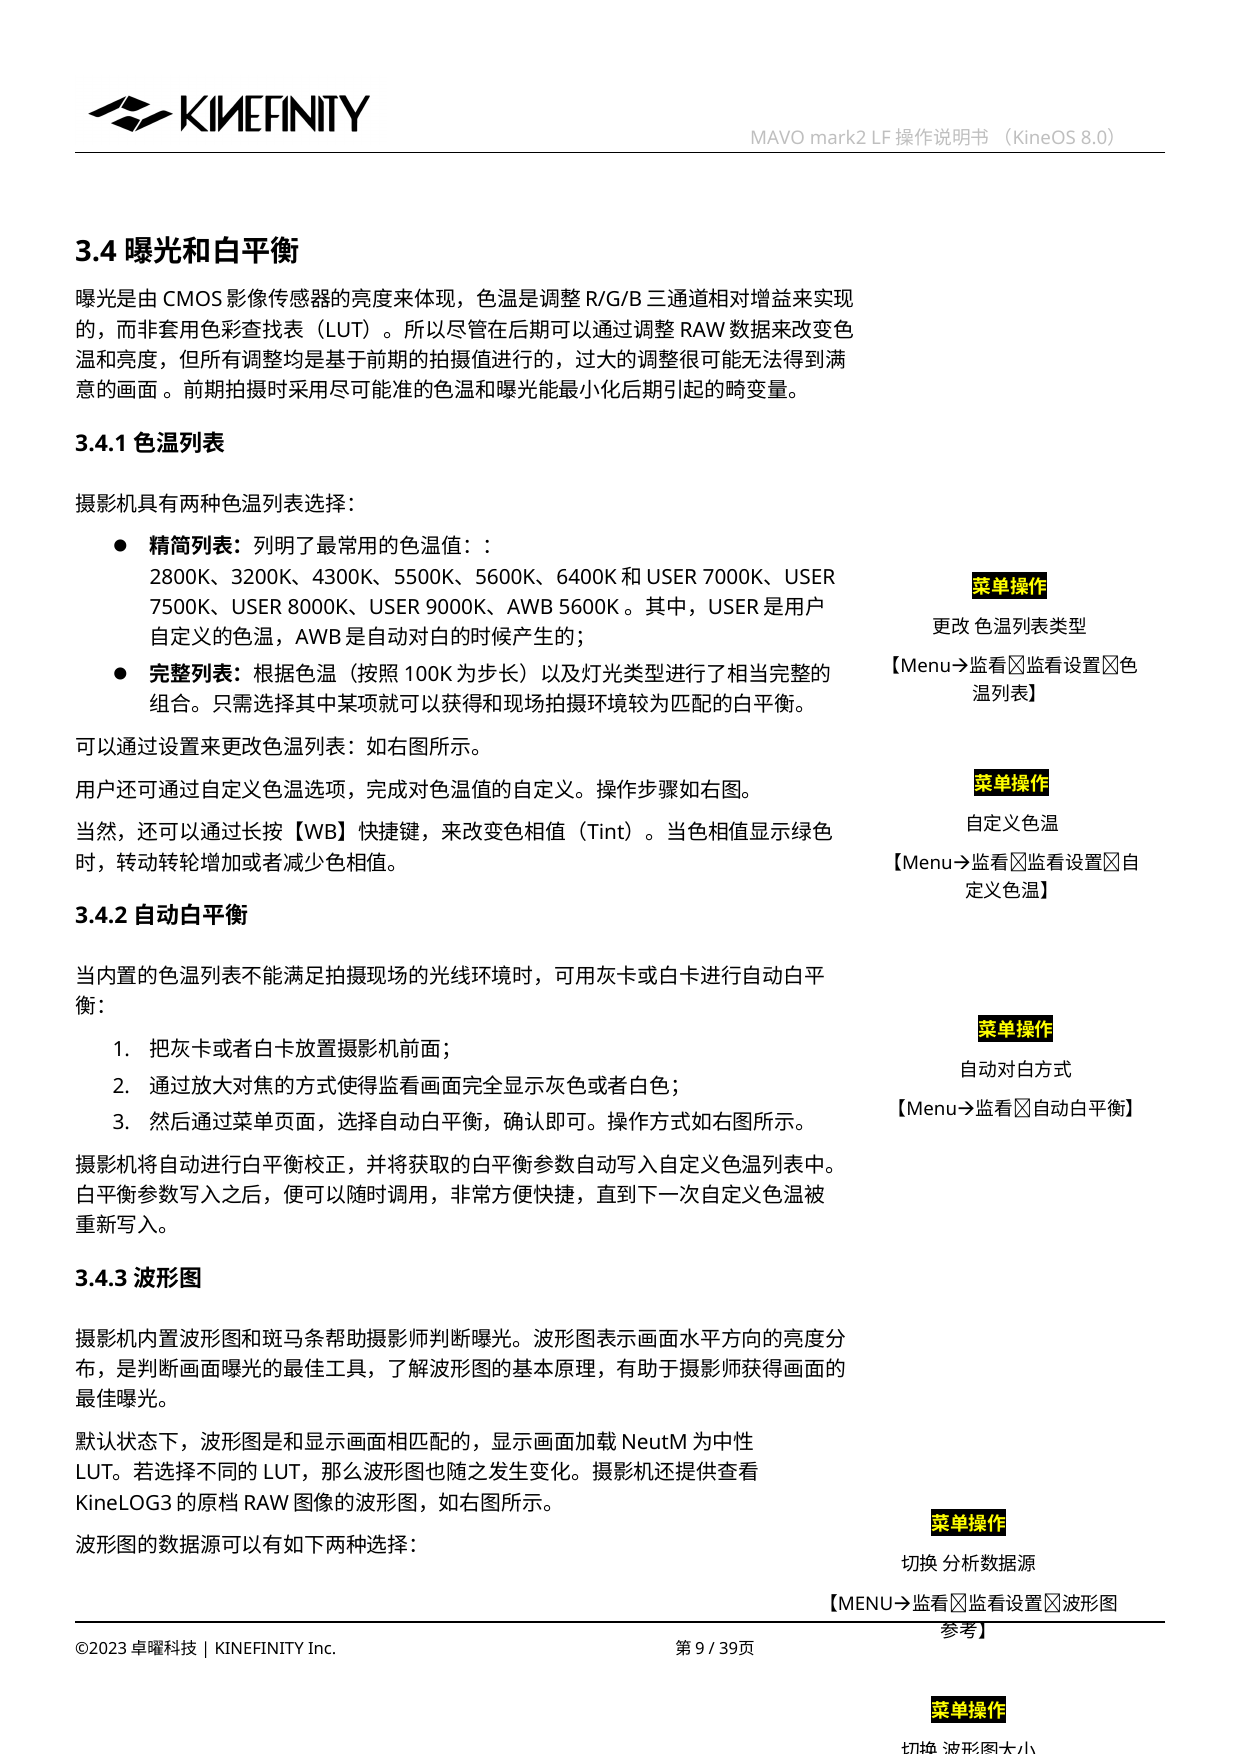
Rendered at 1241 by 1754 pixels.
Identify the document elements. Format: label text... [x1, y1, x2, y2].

text 可以通过设置来更改色温列表：如右图所示。 [75, 730, 1165, 760]
text 当内置的色温列表不能满足拍摄现场的光线环境时，可用灰卡或白卡进行自动白平衡： [75, 959, 1165, 1020]
list 完整列表：根据色温（按照100K为步长）以及灯光类型进行了相当完整的组合。只需选择其中某项就可以获得和现场拍摄环境较为匹配的白平衡。 [112, 657, 1165, 718]
subtitle 3.4 曝光和白平衡 [75, 228, 1165, 270]
subtitle 3.4.1 色温列表 [75, 424, 1165, 458]
text 曝光是由CMOS影像传感器的亮度来体现，色温是调整R/G/B三通道相对增益来实现的，而非套用色彩查找表（LUT）。所以尽管在后期可以通过调整RAW数据来改变色温和亮度，但所有调整均是基于前期的拍摄值进行的，过大的调整很可能无法得到满意的画面 。前期拍摄时采用尽可能准的色温和曝光能最小化后期引起的畸变量。 [75, 282, 1165, 403]
text 摄影机将自动进行白平衡校正，并将获取的白平衡参数自动写入自定义色温列表中。白平衡参数写入之后，便可以随时调用，非常方便快捷，直到下一次自定义色温被重新写入。 [75, 1148, 1165, 1239]
list 通过放大对焦的方式使得监看画面完全显示灰色或者白色； [112, 1069, 1165, 1099]
subtitle 3.4.2 自动白平衡 [75, 897, 1165, 930]
picture [75, 75, 388, 145]
text 用户还可通过自定义色温选项，完成对色温值的自定义。操作步骤如右图。 [75, 773, 1165, 803]
list 精简列表：列明了最常用的色温值：：2800K、3200K、4300K、5500K、5600K、6400K和USER 7000K、USER 7500K、USER 8000K、USER 9000K、AWB 5600K 。其中，USER是用户自定义的色温，AWB是自动对白的时候产生的； [112, 529, 1165, 651]
list 然后通过菜单页面，选择自动白平衡，确认即可。操作方式如右图所示。 [112, 1105, 1165, 1136]
list 把灰卡或者白卡放置摄影机前面； [112, 1032, 1165, 1063]
text 波形图的数据源可以有如下两种选择： [75, 1529, 1165, 1559]
text 默认状态下，波形图是和显示画面相匹配的，显示画面加载NeutM为中性LUT。若选择不同的LUT，那么波形图也随之发生变化。摄影机还提供查看KineLOG3的原档RAW图像的波形图，如右图所示。 [75, 1425, 1165, 1516]
text 摄影机内置波形图和斑马条帮助摄影师判断曝光。波形图表示画面水平方向的亮度分布，是判断画面曝光的最佳工具，了解波形图的基本原理，有助于摄影师获得画面的最佳曝光。 [75, 1322, 1165, 1413]
text 当然，还可以通过长按【WB】快捷键，来改变色相值（Tint）。当色相值显示绿色时，转动转轮增加或者减少色相值。 [75, 816, 1165, 876]
text 摄影机具有两种色温列表选择： [75, 487, 1165, 517]
subtitle 3.4.3 波形图 [75, 1260, 1165, 1293]
